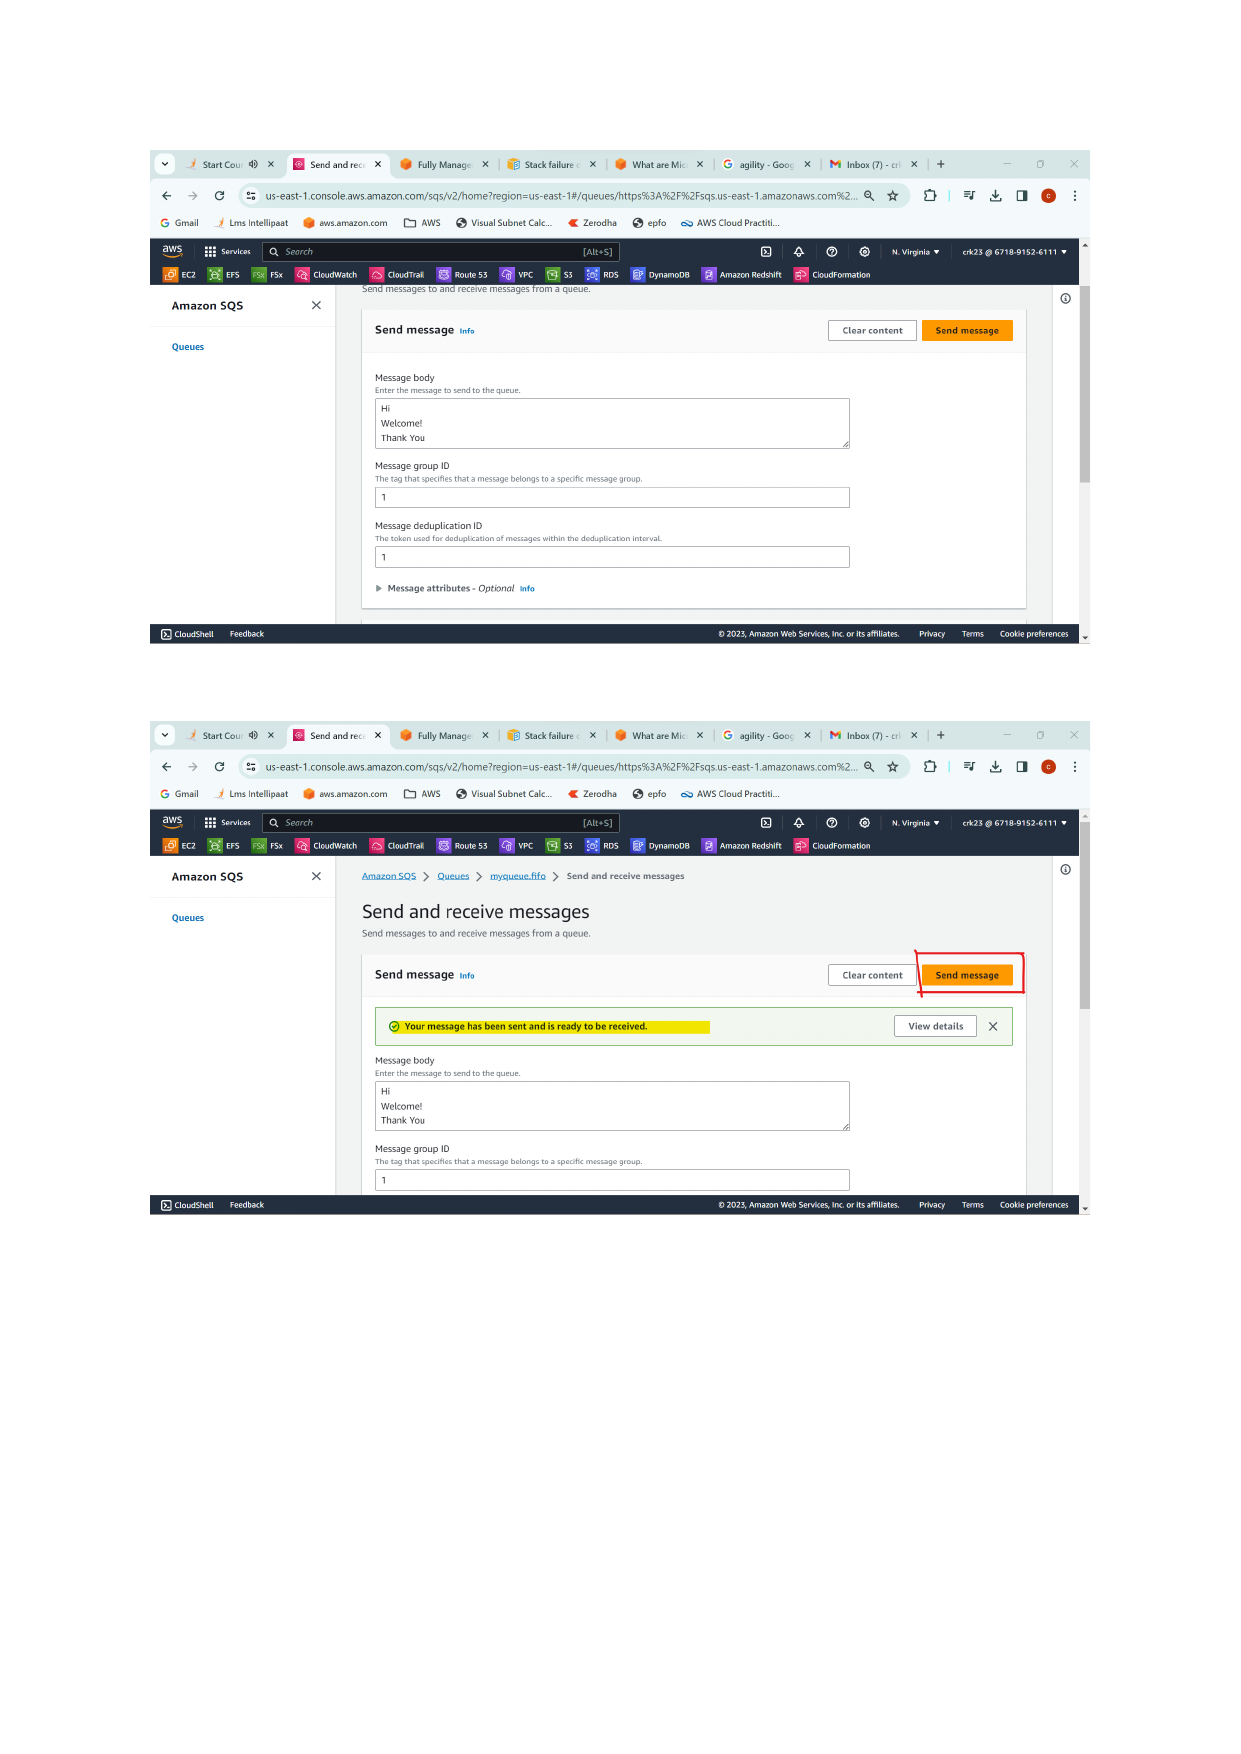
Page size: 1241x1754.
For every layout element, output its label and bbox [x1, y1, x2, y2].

picture [150, 150, 1091, 644]
picture [150, 721, 1091, 1215]
